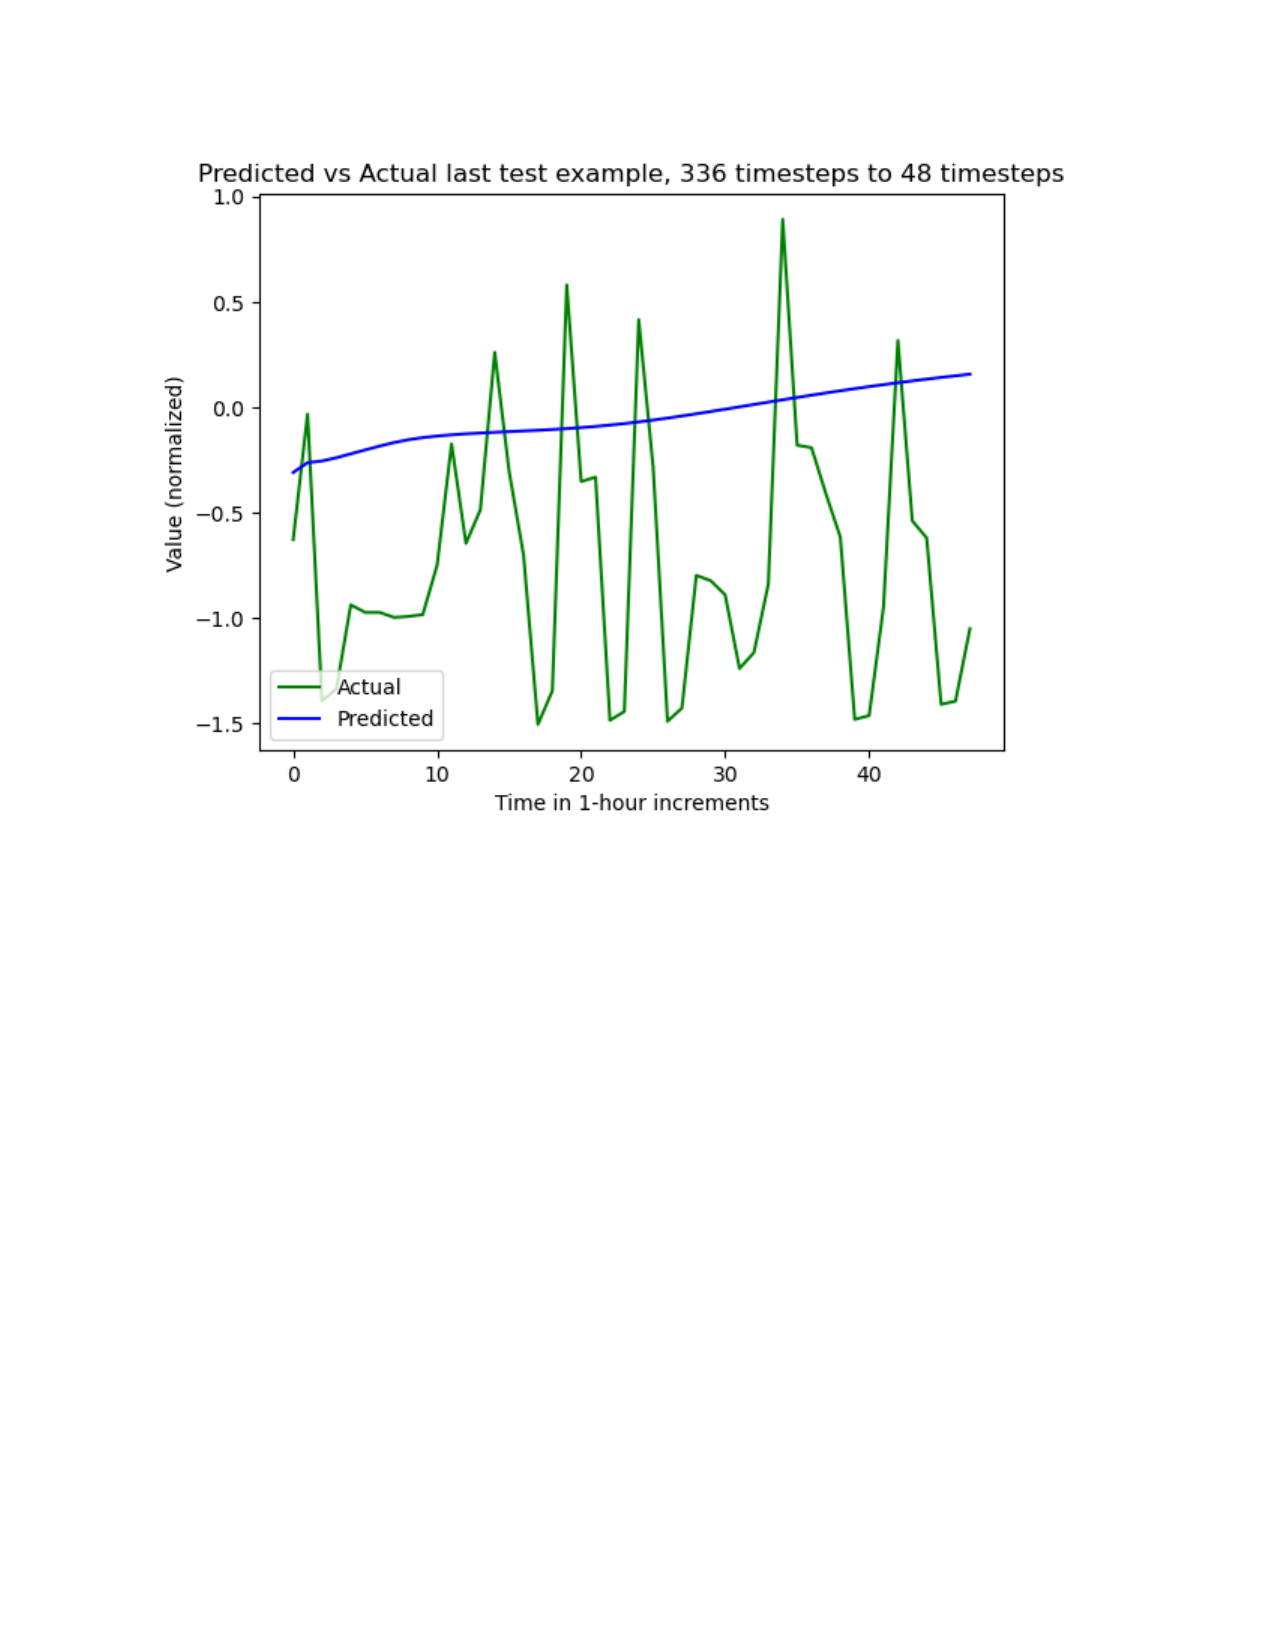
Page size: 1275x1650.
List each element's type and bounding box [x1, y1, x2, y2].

picture [150, 150, 1079, 830]
